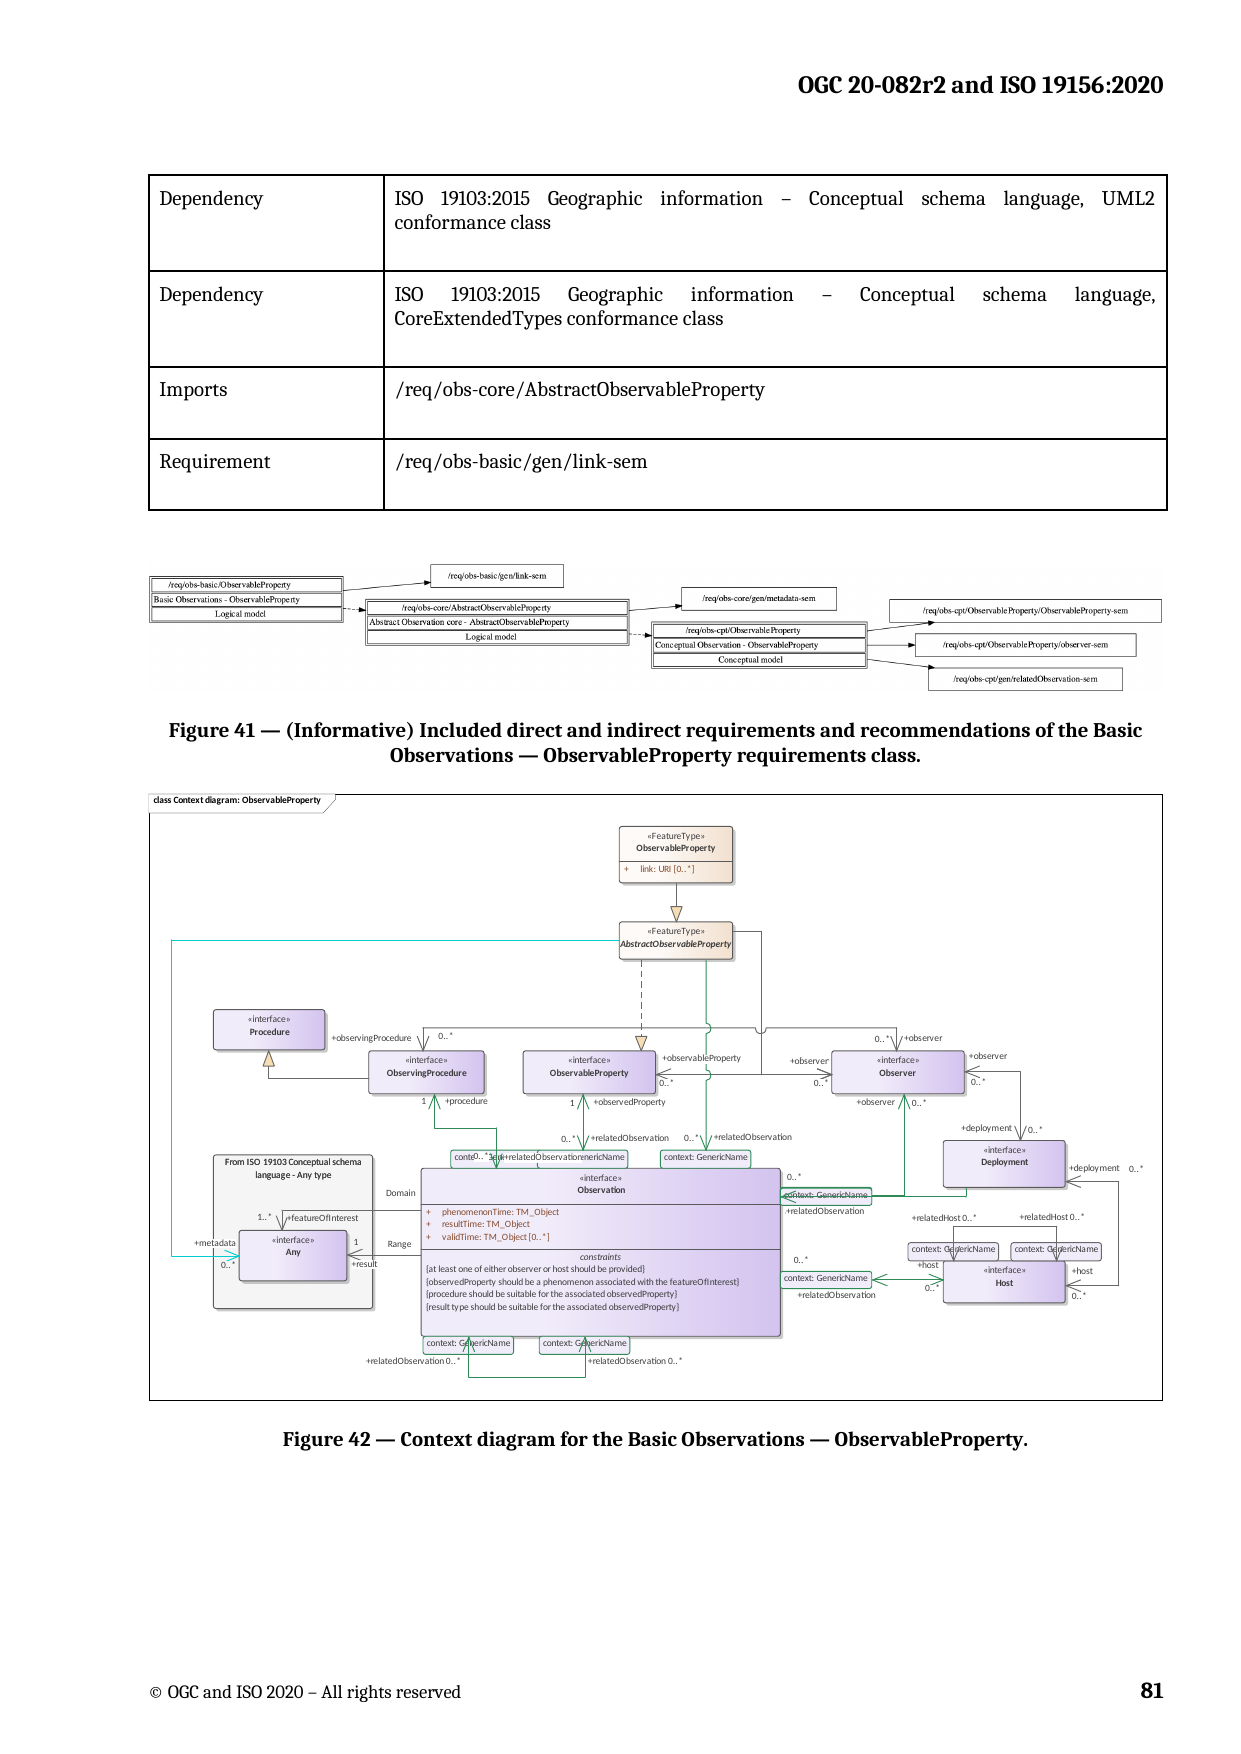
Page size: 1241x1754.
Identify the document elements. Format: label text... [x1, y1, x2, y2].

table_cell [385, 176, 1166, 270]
text Figure 42 — Context diagram for the Basic Observations — ObservableProperty. [148, 1426, 1163, 1451]
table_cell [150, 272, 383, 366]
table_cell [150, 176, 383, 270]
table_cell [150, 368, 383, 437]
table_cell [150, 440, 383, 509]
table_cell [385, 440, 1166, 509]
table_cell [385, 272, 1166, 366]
picture [147, 562, 1164, 693]
text Figure 41 — (Informative) Included direct and indirect requirements and recommendations of the Basic Observations — ObservableProperty requirements class. [148, 718, 1163, 768]
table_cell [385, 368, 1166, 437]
